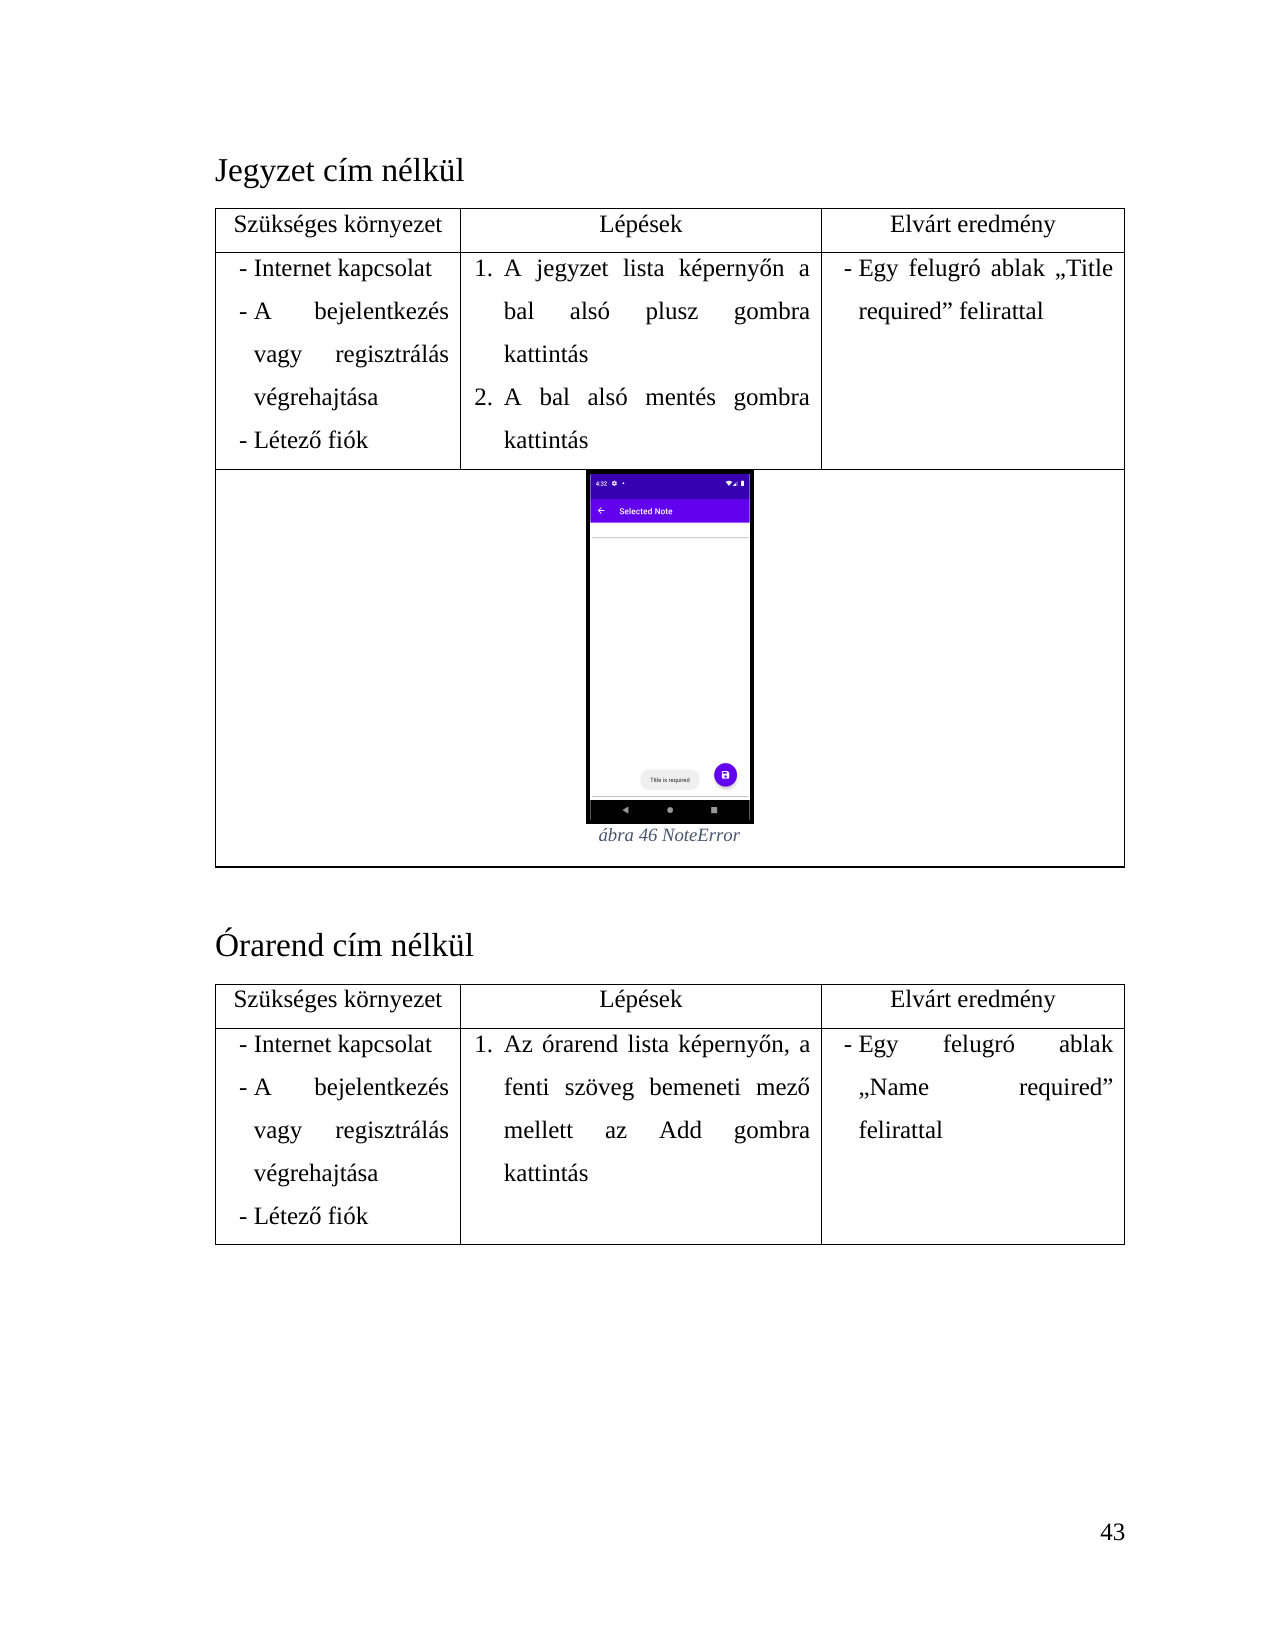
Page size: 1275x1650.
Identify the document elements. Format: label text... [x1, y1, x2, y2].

table_cell Az órarend lista képernyőn, a fenti szöveg bemeneti mező mellett az Add gombra kattintás [461, 1029, 821, 1244]
table_header Lépések [461, 985, 821, 1028]
text Órarend cím nélkül [215, 926, 1125, 964]
table_header Lépések [461, 209, 821, 252]
table_cell A jegyzet lista képernyőn a bal alsó plusz gombra kattintás A bal alsó mentés gombra kattintás [461, 253, 821, 469]
table_cell Egy felugró ablak „Name required” felirattal [822, 1029, 1124, 1244]
table_cell Egy felugró ablak „Title required” felirattal [822, 253, 1124, 469]
table_cell Internet kapcsolat A bejelentkezés vagy regisztrálás végrehajtása Létező fiók [216, 253, 460, 469]
table_cell Internet kapcsolat A bejelentkezés vagy regisztrálás végrehajtása Létező fiók [216, 1029, 460, 1244]
table_header Elvárt eredmény [822, 985, 1124, 1028]
table_header Szükséges környezet [216, 209, 460, 252]
table_cell ábra 46 NoteError [216, 470, 1124, 866]
table_header Elvárt eredmény [822, 209, 1124, 252]
text Jegyzet cím nélkül [215, 150, 1125, 188]
picture [590, 474, 750, 820]
table_header Szükséges környezet [216, 985, 460, 1028]
